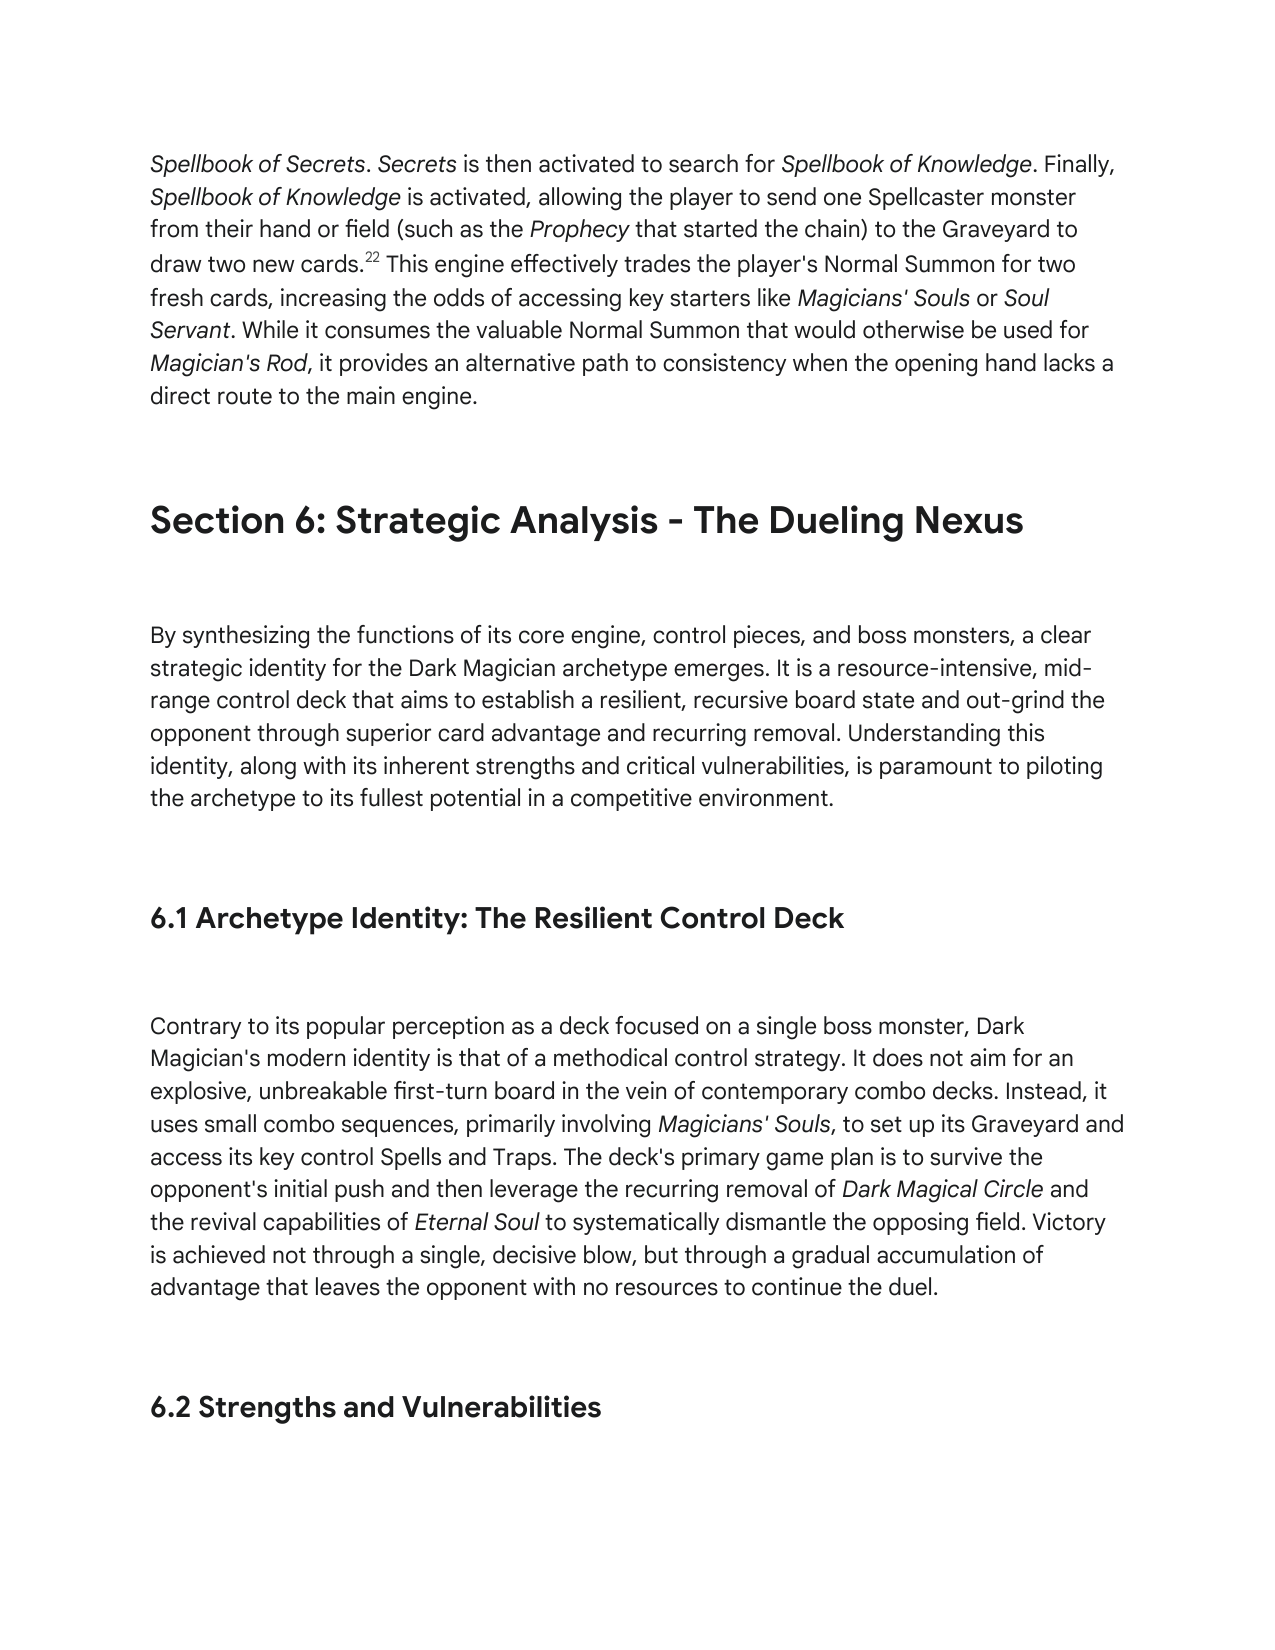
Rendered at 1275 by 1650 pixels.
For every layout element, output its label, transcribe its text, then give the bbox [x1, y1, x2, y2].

subtitle Section 6: Strategic Analysis - The Dueling Nexus [150, 497, 1125, 544]
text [150, 150, 1125, 411]
text By synthesizing the functions of its core engine, control pieces, and boss monsters, a clear strategic identity for the Dark Magician archetype emerges. It is a resource-intensive, mid-range control deck that aims to establish a resilient, recursive board state and out-grind the opponent through superior card advantage and recurring removal. Understanding this identity, along with its inherent strengths and critical vulnerabilities, is paramount to piloting the archetype to its fullest potential in a competitive environment. [150, 621, 1125, 813]
subtitle 6.2 Strengths and Vulnerabilities [150, 1389, 1125, 1426]
text Contrary to its popular perception as a deck focused on a single boss monster, Dark Magician's modern identity is that of a methodical control strategy. It does not aim for an explosive, unbreakable first-turn board in the vein of contemporary combo decks. Instead, it uses small combo sequences, primarily involving Magicians' Souls, to set up its Graveyard and access its key control Spells and Traps. The deck's primary game plan is to survive the opponent's initial push and then leverage the recurring removal of Dark Magical Circle and the revival capabilities of Eternal Soul to systematically dismantle the opposing field. Victory is achieved not through a single, decisive blow, but through a gradual accumulation of advantage that leaves the opponent with no resources to continue the duel. [150, 1012, 1125, 1302]
subtitle 6.1 Archetype Identity: The Resilient Control Deck [150, 900, 1125, 937]
